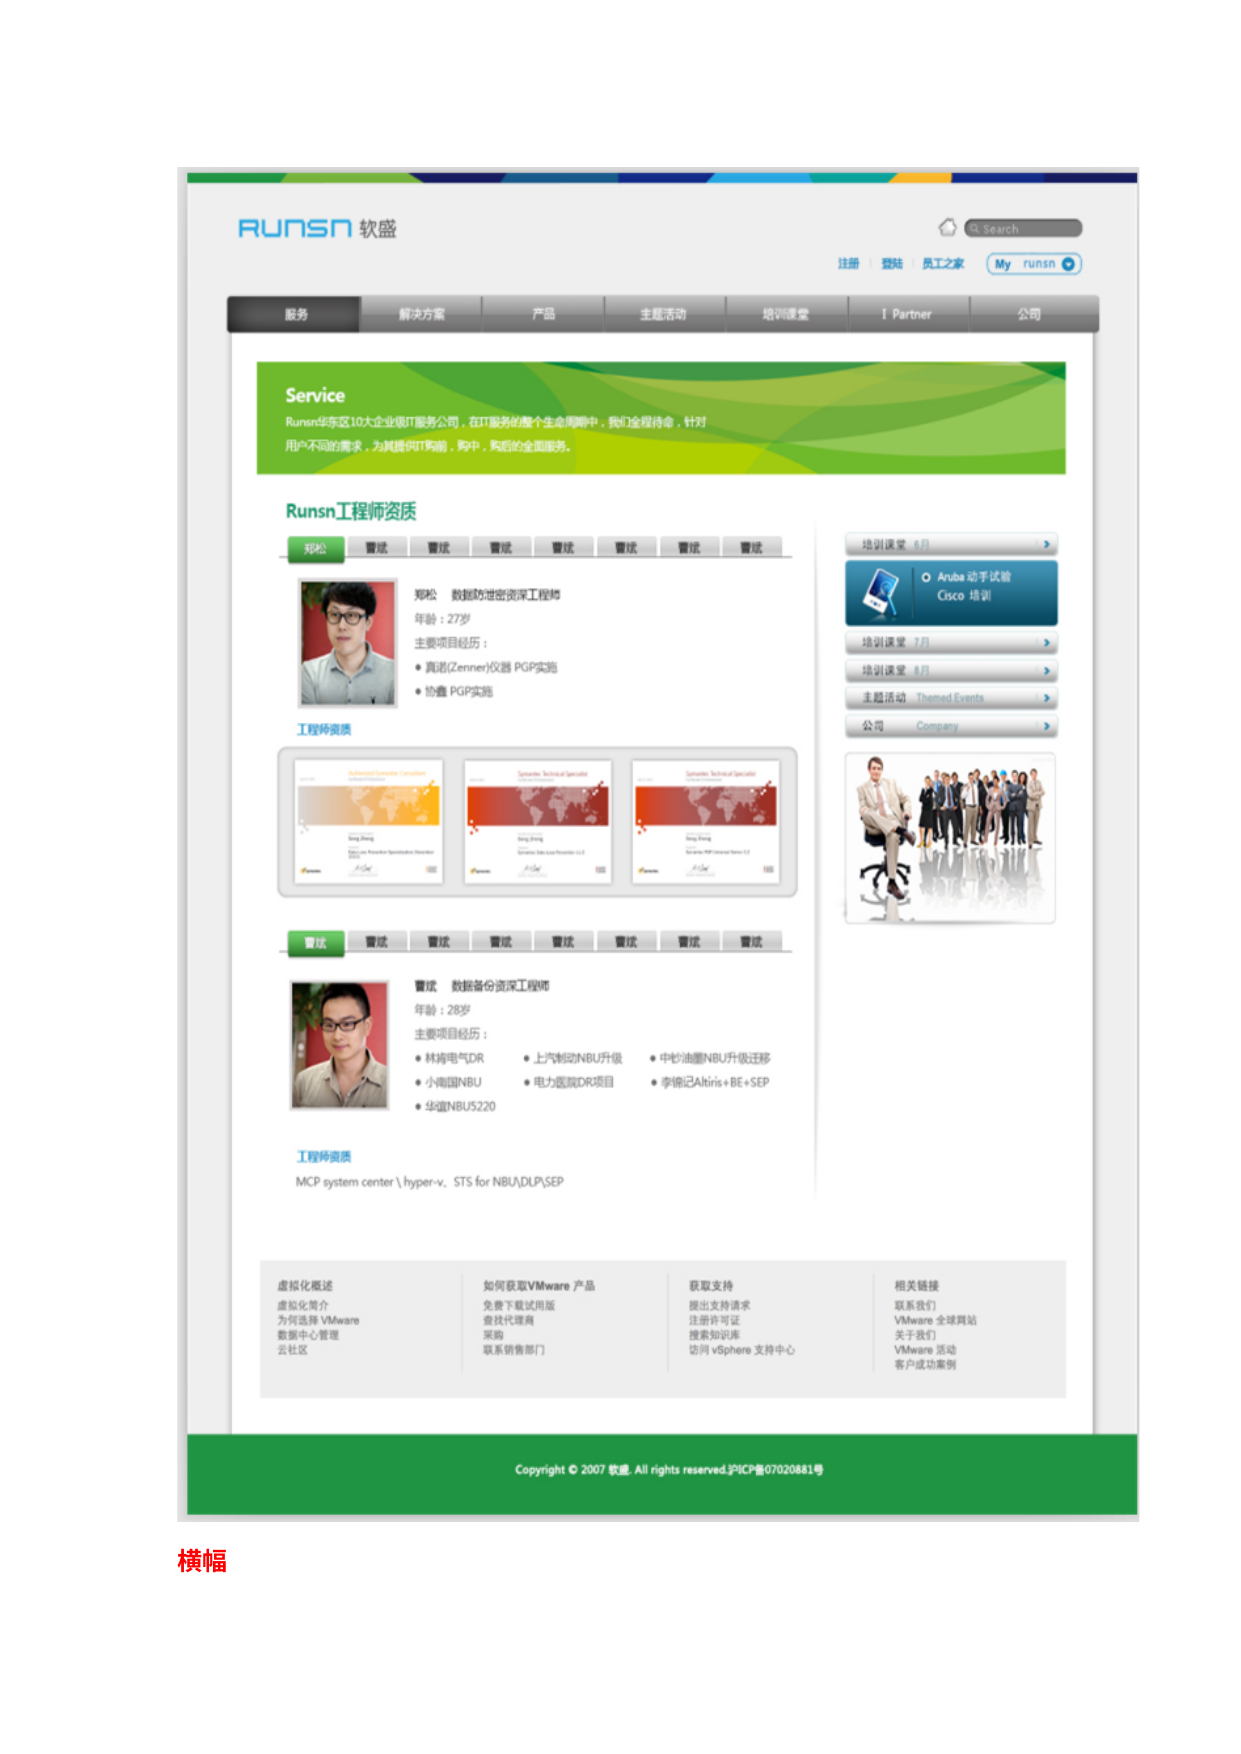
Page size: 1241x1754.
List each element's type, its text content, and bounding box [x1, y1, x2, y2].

text 横幅 [177, 1527, 1063, 1592]
picture [177, 167, 1140, 1522]
